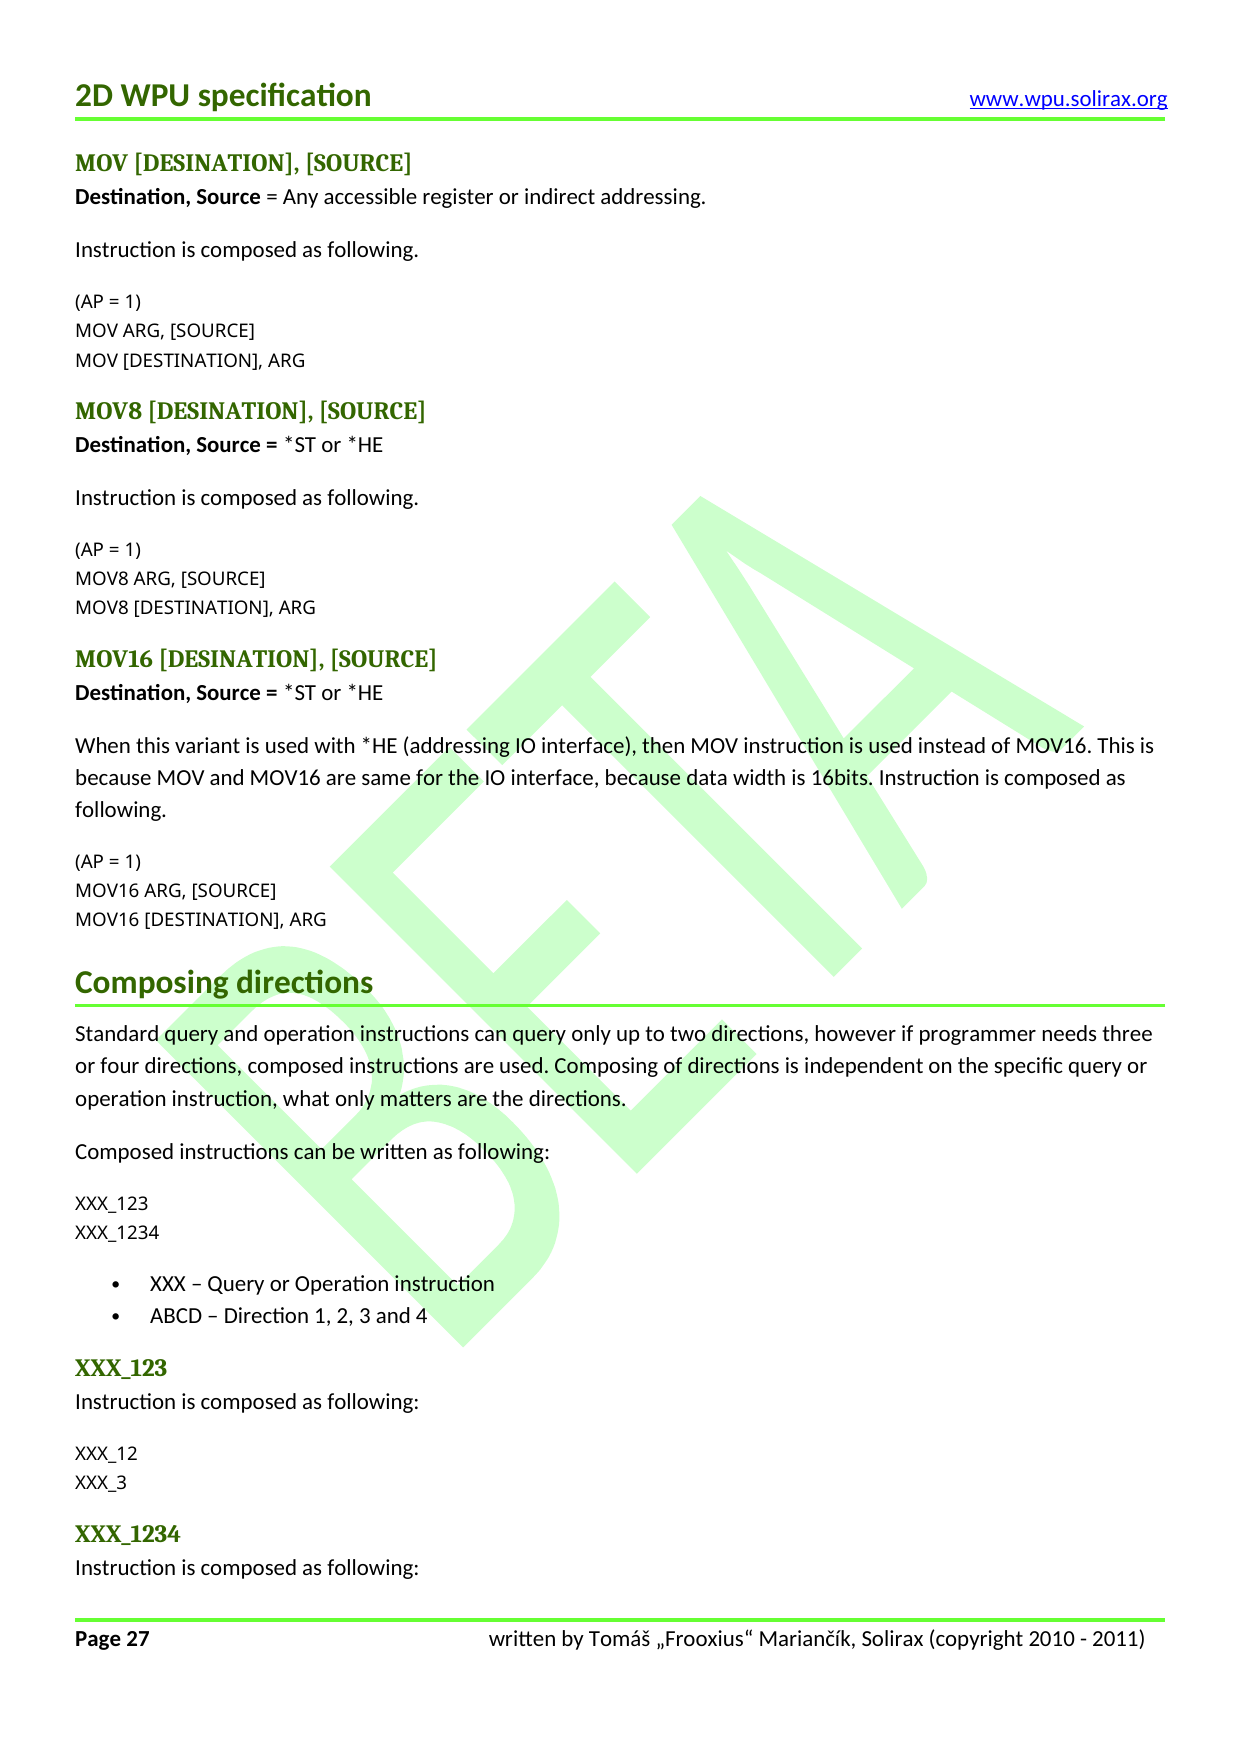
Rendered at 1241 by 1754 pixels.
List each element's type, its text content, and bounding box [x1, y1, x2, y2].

subtitle Composing directions [75, 961, 1165, 1004]
text XXX_123 XXX_1234 [75, 1190, 1165, 1244]
text (AP = 1) MOV8 ARG, [SOURCE] MOV8 [DESTINATION], ARG [75, 536, 1165, 620]
text XXX_12 XXX_3 [75, 1440, 1165, 1495]
subtitle MOV16 [DESINATION], [SOURCE] [75, 645, 1165, 673]
text Instruction is composed as following: [75, 1387, 1165, 1415]
text Instruction is composed as following: [75, 1553, 1165, 1581]
subtitle MOV [DESINATION], [SOURCE] [75, 149, 1165, 178]
text Destination, Source = *ST or *HE [75, 678, 1165, 706]
text Destination, Source = Any accessible register or indirect addressing. [75, 182, 1165, 210]
text (AP = 1) MOV16 ARG, [SOURCE] MOV16 [DESTINATION], ARG [75, 848, 1165, 932]
text Destination, Source = *ST or *HE [75, 430, 1165, 458]
text (AP = 1) MOV ARG, [SOURCE] MOV [DESTINATION], ARG [75, 288, 1165, 372]
list ABCD – Direction 1, 2, 3 and 4 [112, 1301, 1165, 1329]
text Instruction is composed as following. [75, 235, 1165, 263]
subtitle XXX_123 [75, 1354, 1165, 1383]
text Instruction is composed as following. [75, 483, 1165, 511]
subtitle XXX_1234 [75, 1520, 1165, 1548]
subtitle MOV8 [DESINATION], [SOURCE] [75, 397, 1165, 426]
list XXX – Query or Operation instruction [112, 1269, 1165, 1297]
text Standard query and operation instructions can query only up to two directions, however if programmer needs three or four directions, composed instructions are used. Composing of directions is independent on the specific query or operation instruction, what only matters are the directions. [75, 1019, 1165, 1112]
text When this variant is used with *HE (addressing IO interface), then MOV instruction is used instead of MOV16. This is because MOV and MOV16 are same for the IO interface, because data width is 16bits. Instruction is composed as following. [75, 731, 1165, 823]
text Composed instructions can be written as following: [75, 1137, 1165, 1165]
